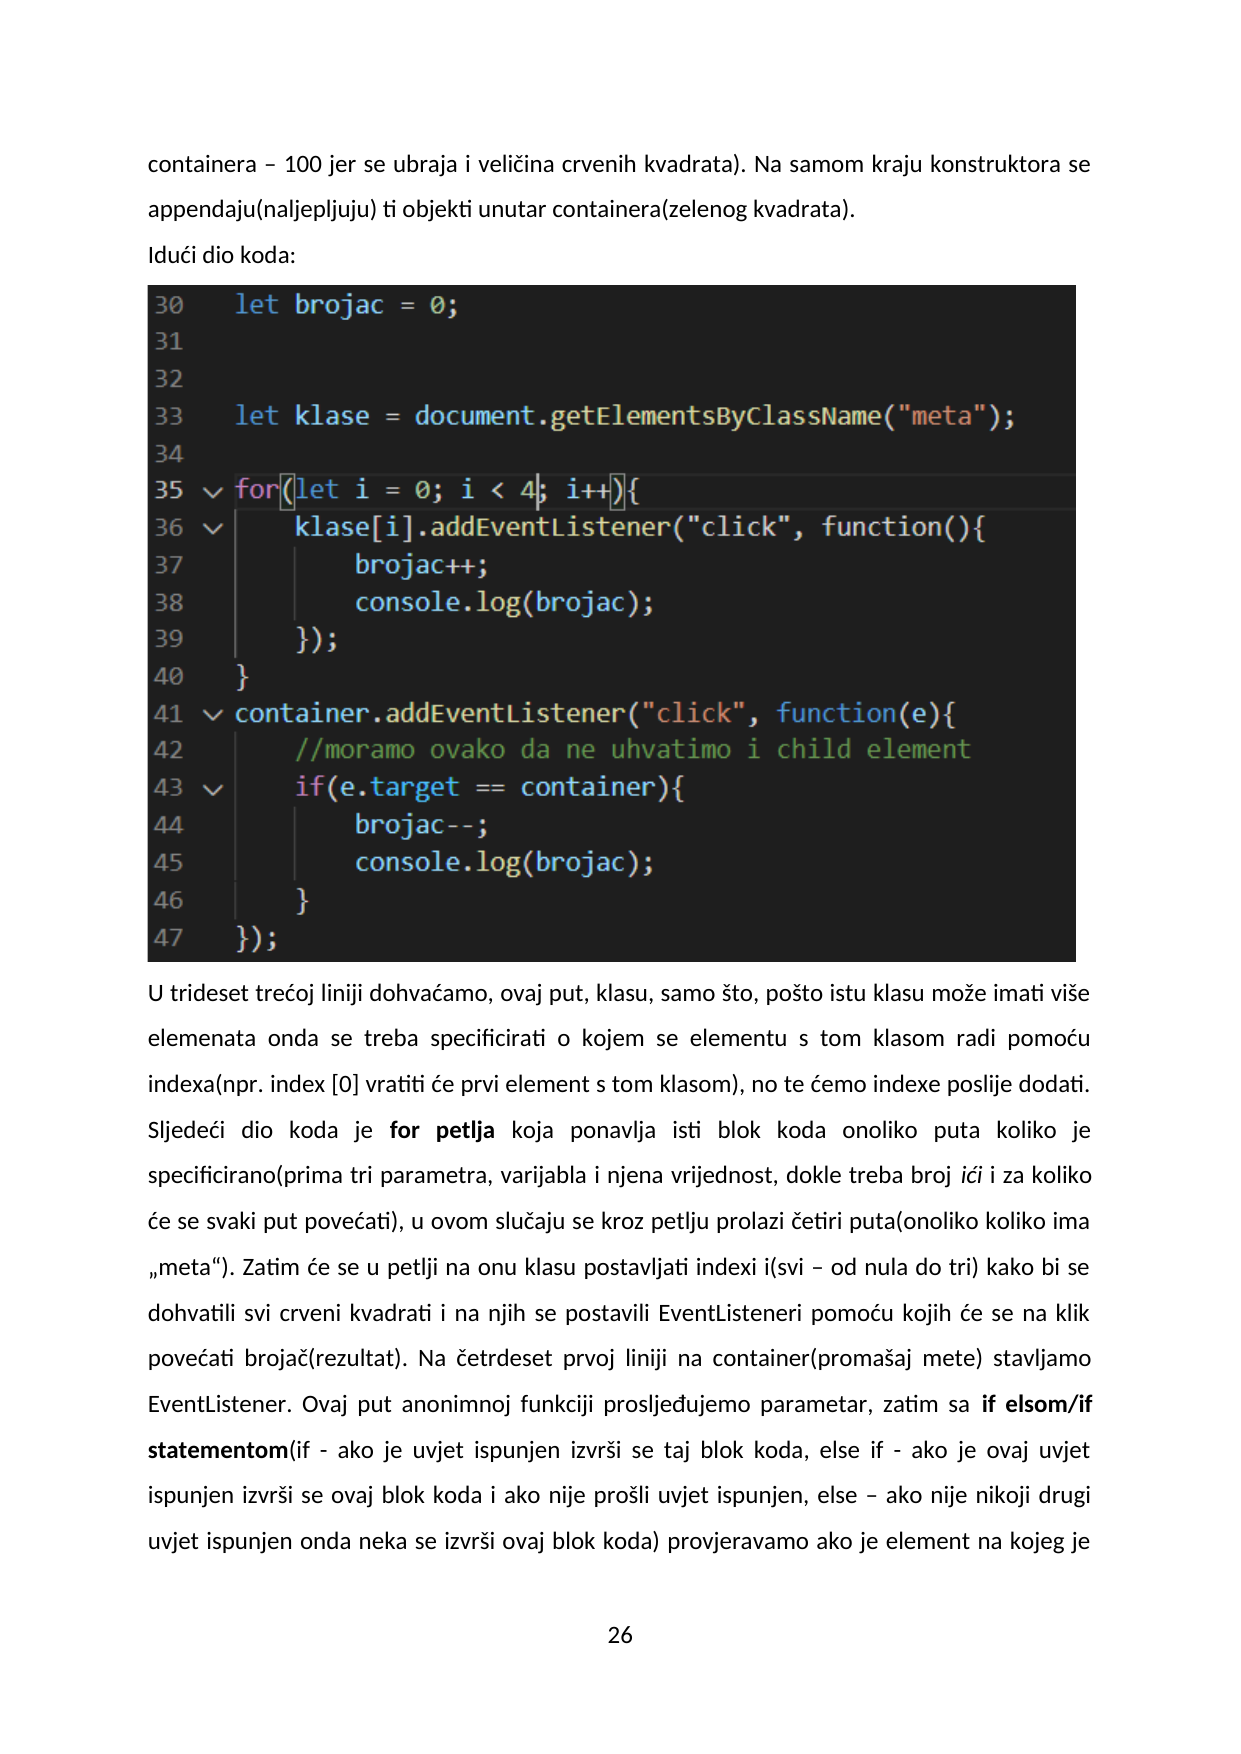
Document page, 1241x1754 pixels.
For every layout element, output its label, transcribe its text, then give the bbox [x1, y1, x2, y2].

text Idući dio koda: [148, 239, 1092, 270]
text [148, 977, 1092, 1556]
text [148, 148, 1092, 224]
picture [147, 285, 1076, 962]
